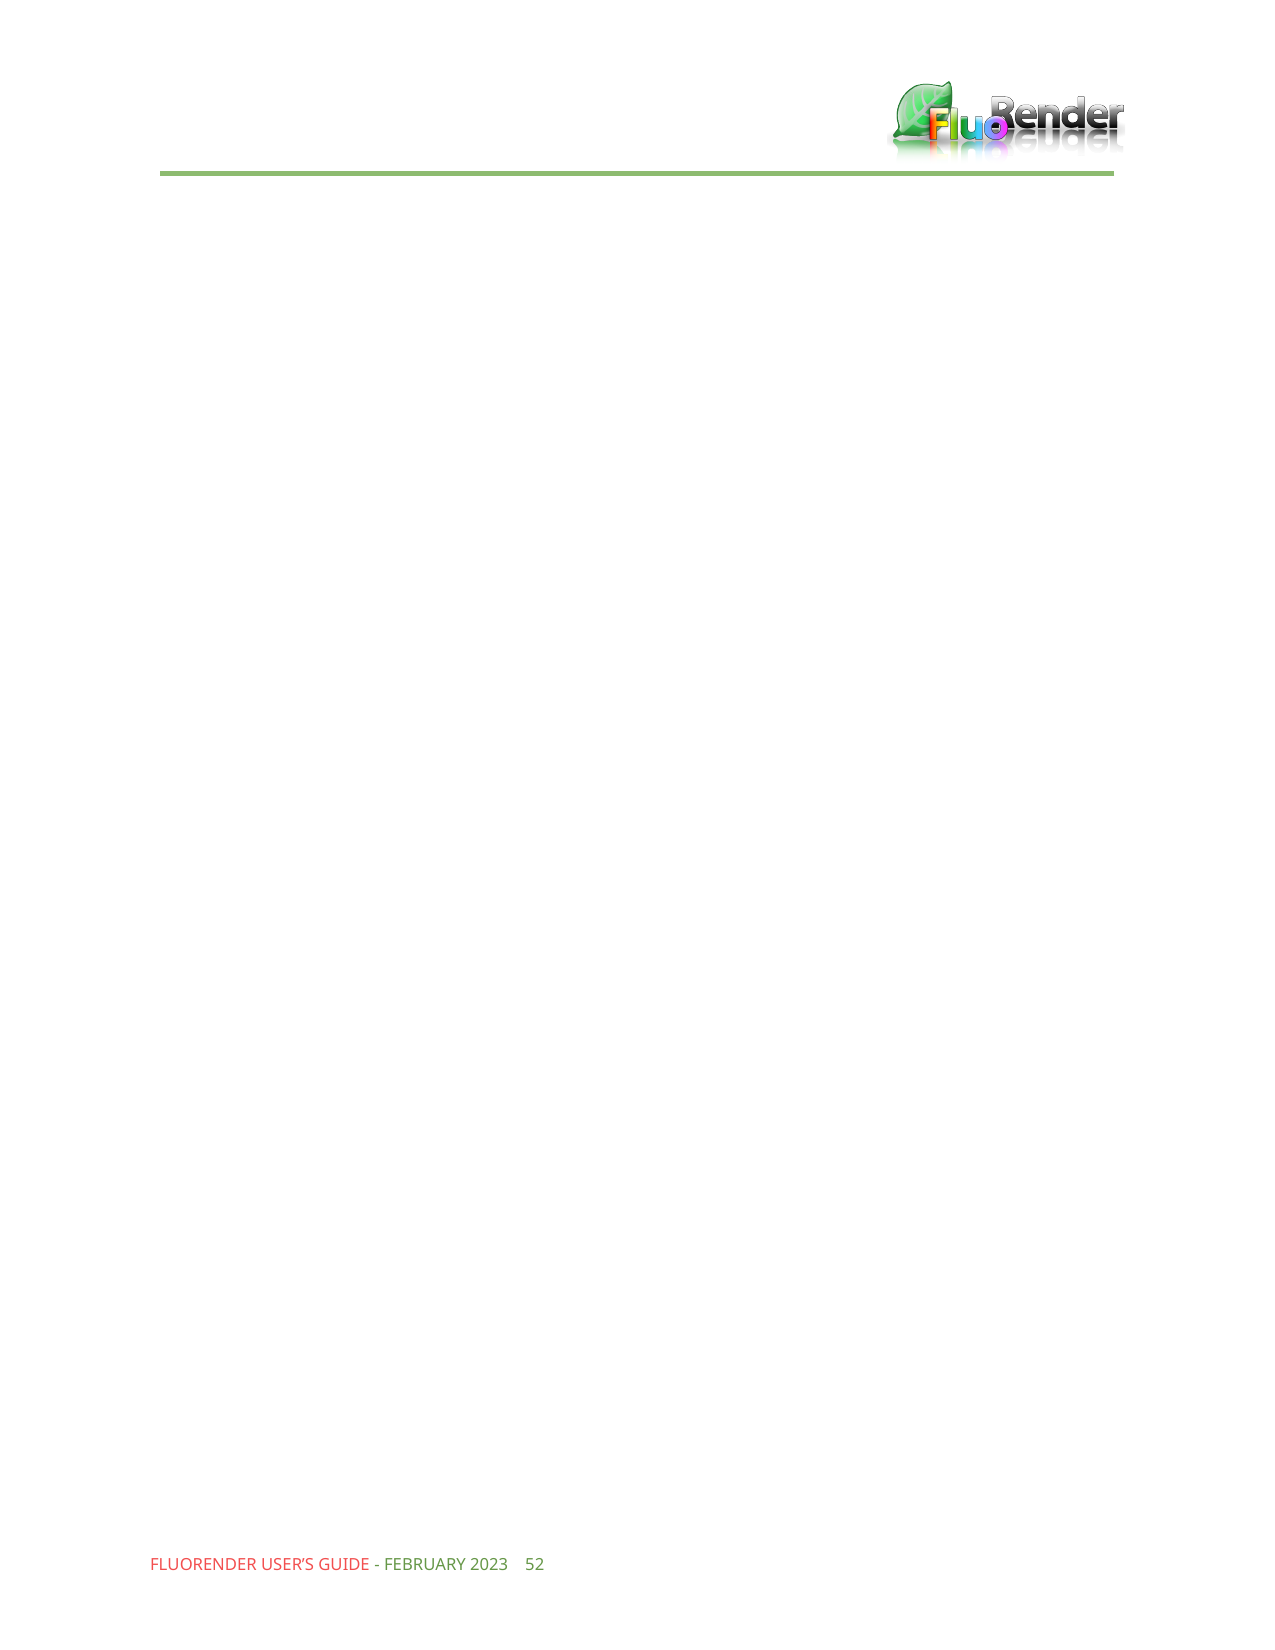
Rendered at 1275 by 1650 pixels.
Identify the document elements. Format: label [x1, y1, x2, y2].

picture [887, 75, 1125, 165]
